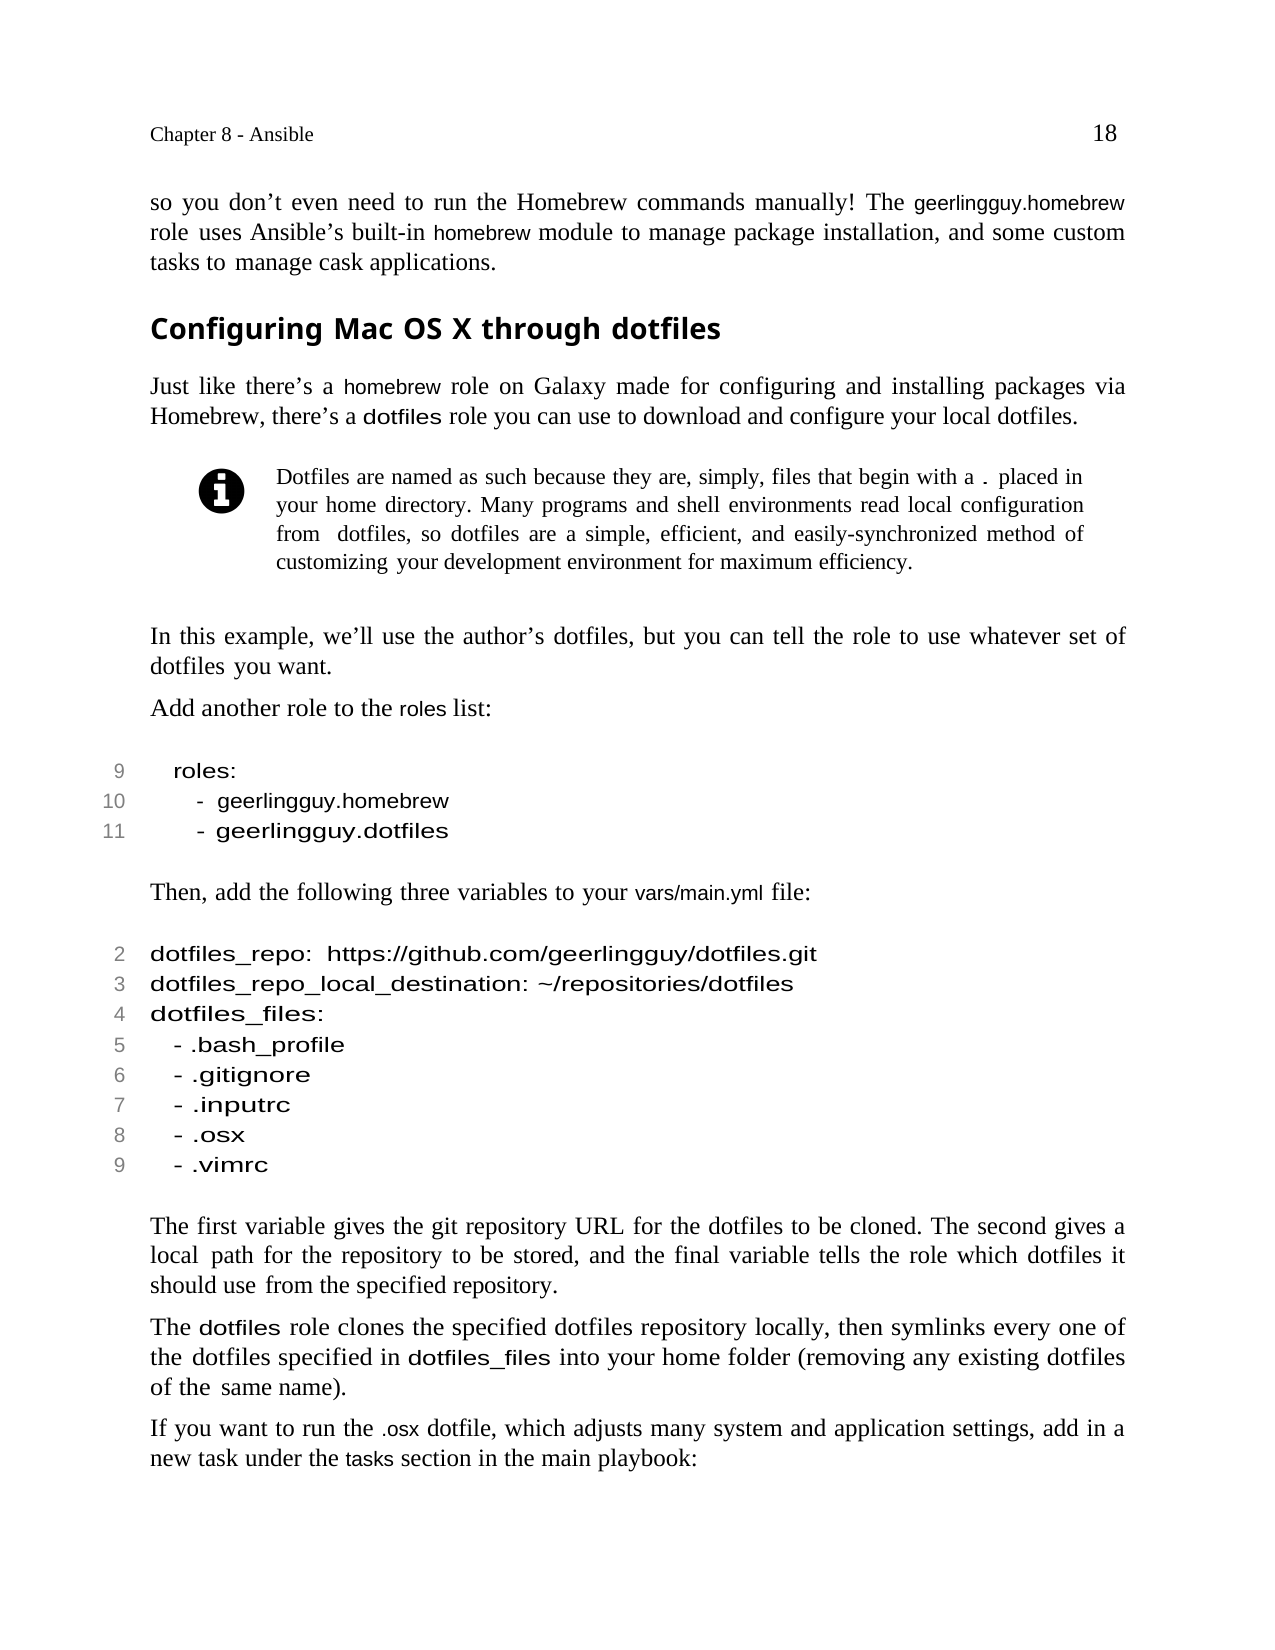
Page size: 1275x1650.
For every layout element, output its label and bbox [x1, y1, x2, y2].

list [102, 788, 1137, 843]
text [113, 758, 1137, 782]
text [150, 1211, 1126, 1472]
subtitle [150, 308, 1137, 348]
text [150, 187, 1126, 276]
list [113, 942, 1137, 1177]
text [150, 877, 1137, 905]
picture [191, 461, 252, 521]
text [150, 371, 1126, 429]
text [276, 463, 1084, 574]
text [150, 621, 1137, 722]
